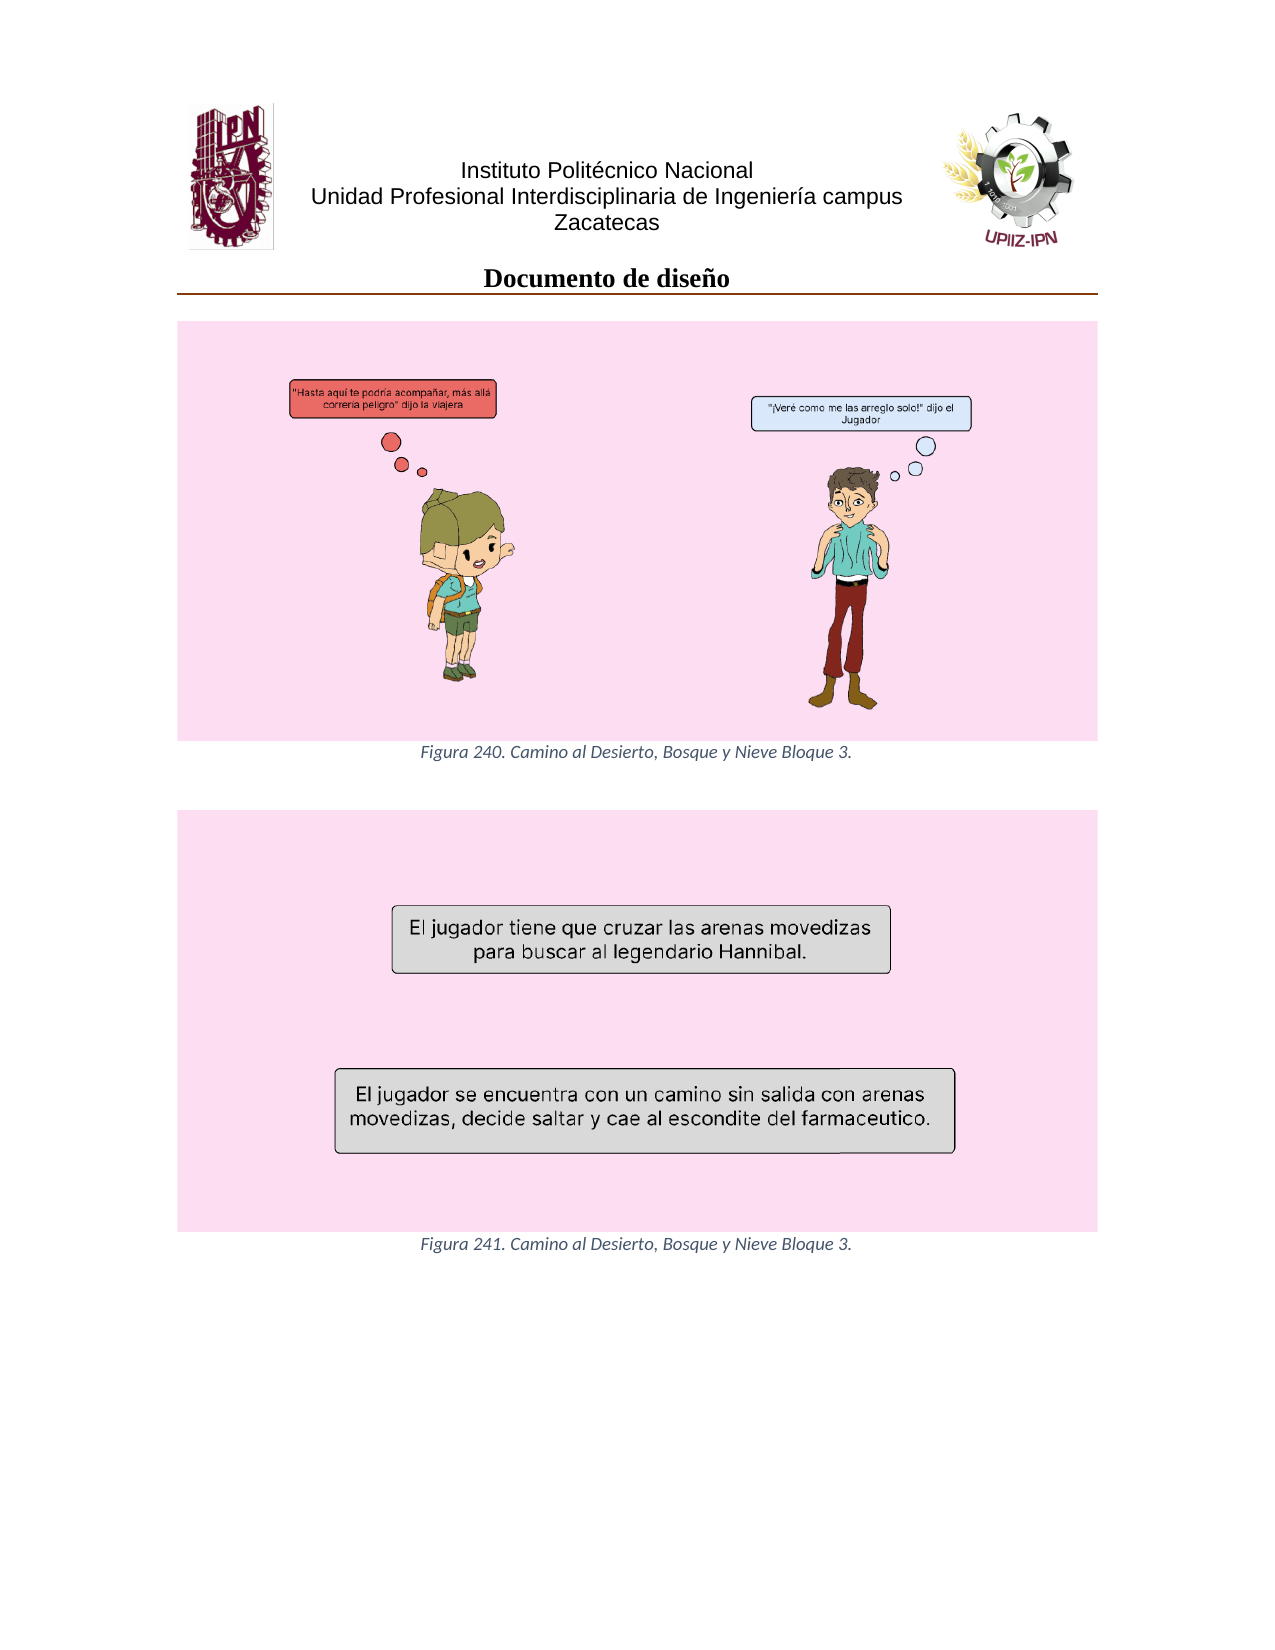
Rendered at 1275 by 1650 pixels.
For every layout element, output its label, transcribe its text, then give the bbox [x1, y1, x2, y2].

picture [177, 321, 1098, 741]
text Figura 240. Camino al Desierto, Bosque y Nieve Bloque 3. [177, 741, 1098, 764]
picture [188, 103, 274, 250]
picture [177, 810, 1098, 1232]
text Figura 241. Camino al Desierto, Bosque y Nieve Bloque 3. [177, 1232, 1098, 1255]
picture [936, 103, 1083, 253]
